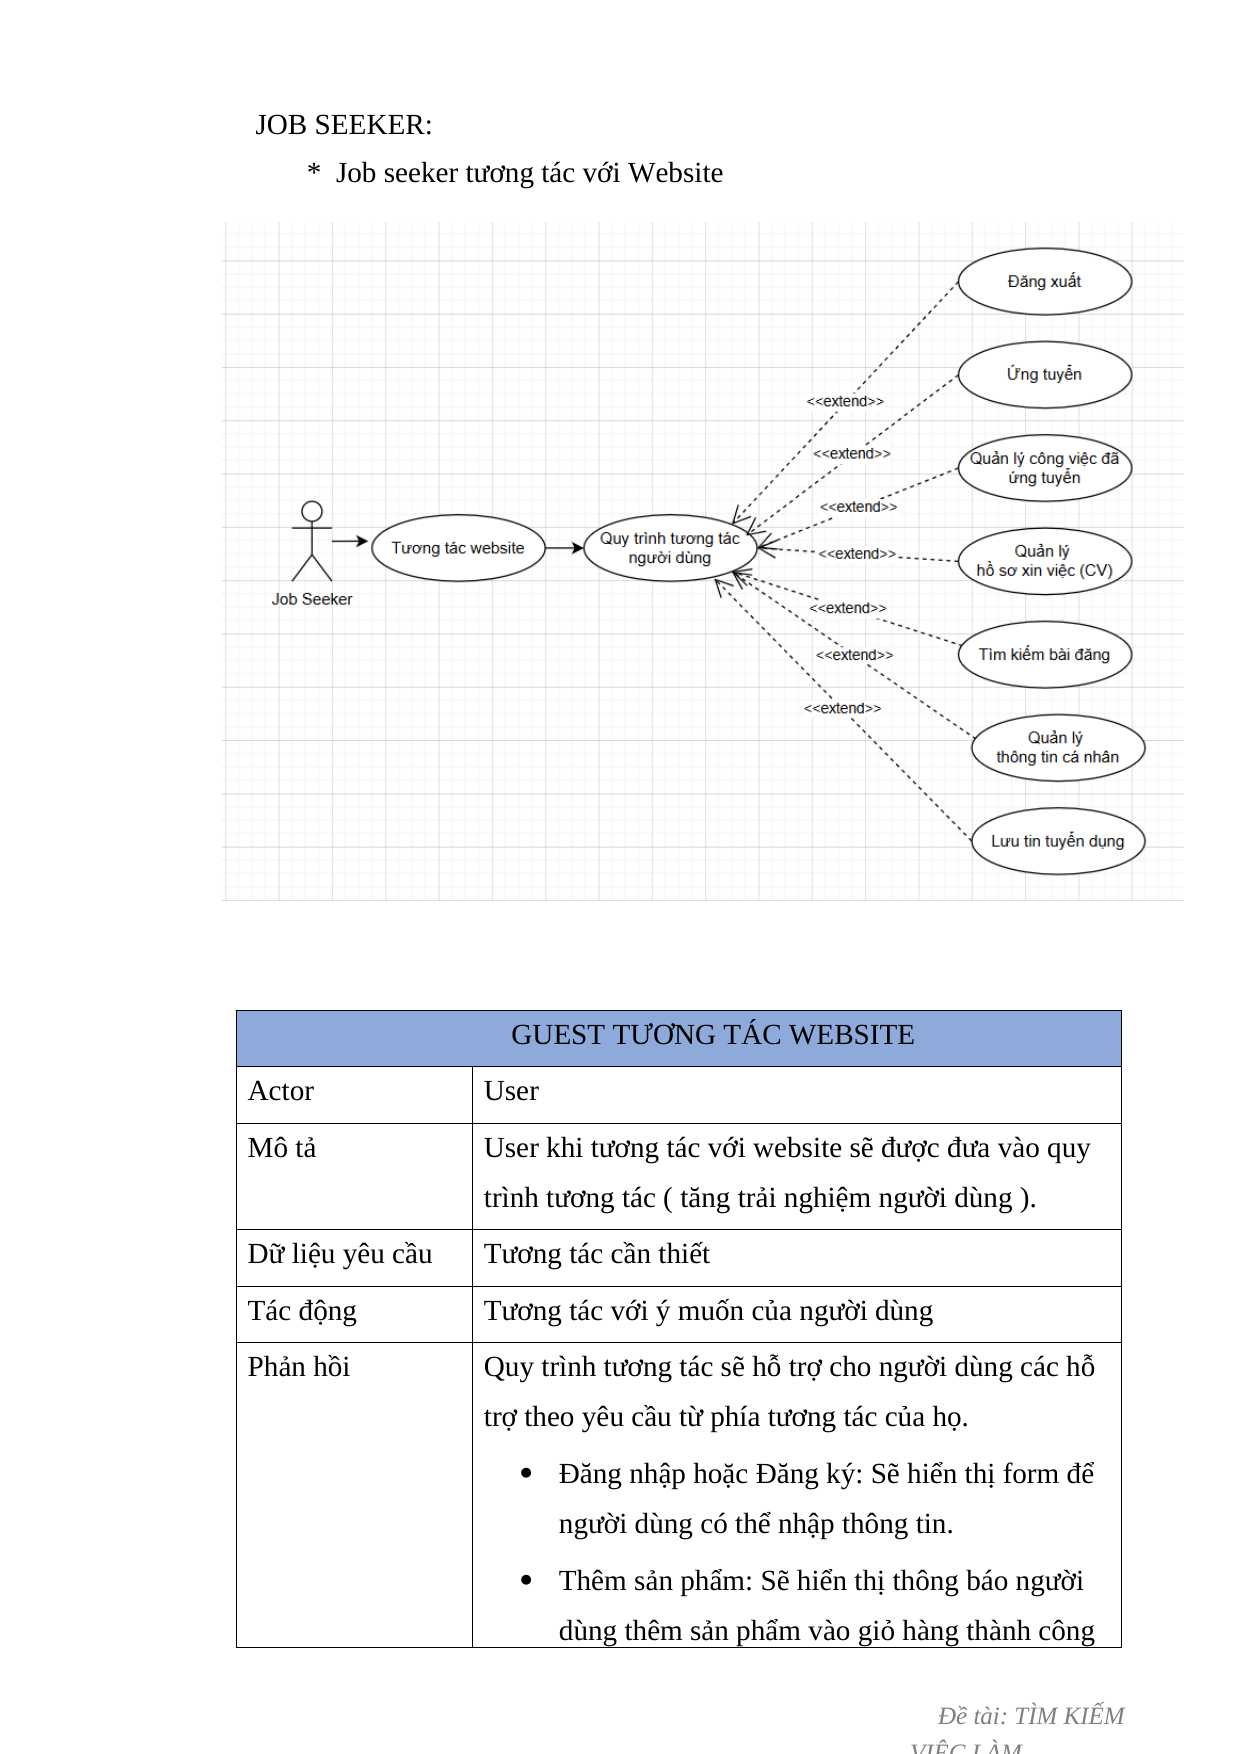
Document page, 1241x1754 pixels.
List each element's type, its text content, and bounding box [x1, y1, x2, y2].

table_cell Mô tả [237, 1124, 472, 1229]
table_header GUEST TƯƠNG TÁC WEBSITE [237, 1011, 1121, 1066]
table_cell User khi tương tác với website sẽ được đưa vào quy trình tương tác ( tăng trải nghiệm người dùng ). [473, 1124, 1121, 1229]
text * Job seeker tương tác với Website [247, 155, 1152, 189]
table_cell Tương tác cần thiết [473, 1230, 1121, 1286]
subtitle JOB SEEKER: [189, 101, 1152, 143]
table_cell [473, 1343, 1121, 1647]
table_cell Tương tác với ý muốn của người dùng [473, 1287, 1121, 1342]
table_cell Phản hồi [237, 1343, 472, 1647]
table_cell User [473, 1067, 1121, 1122]
table_cell Tác động [237, 1287, 472, 1342]
table_cell Actor [237, 1067, 472, 1122]
table_cell Dữ liệu yêu cầu [237, 1230, 472, 1286]
picture [221, 222, 1184, 901]
